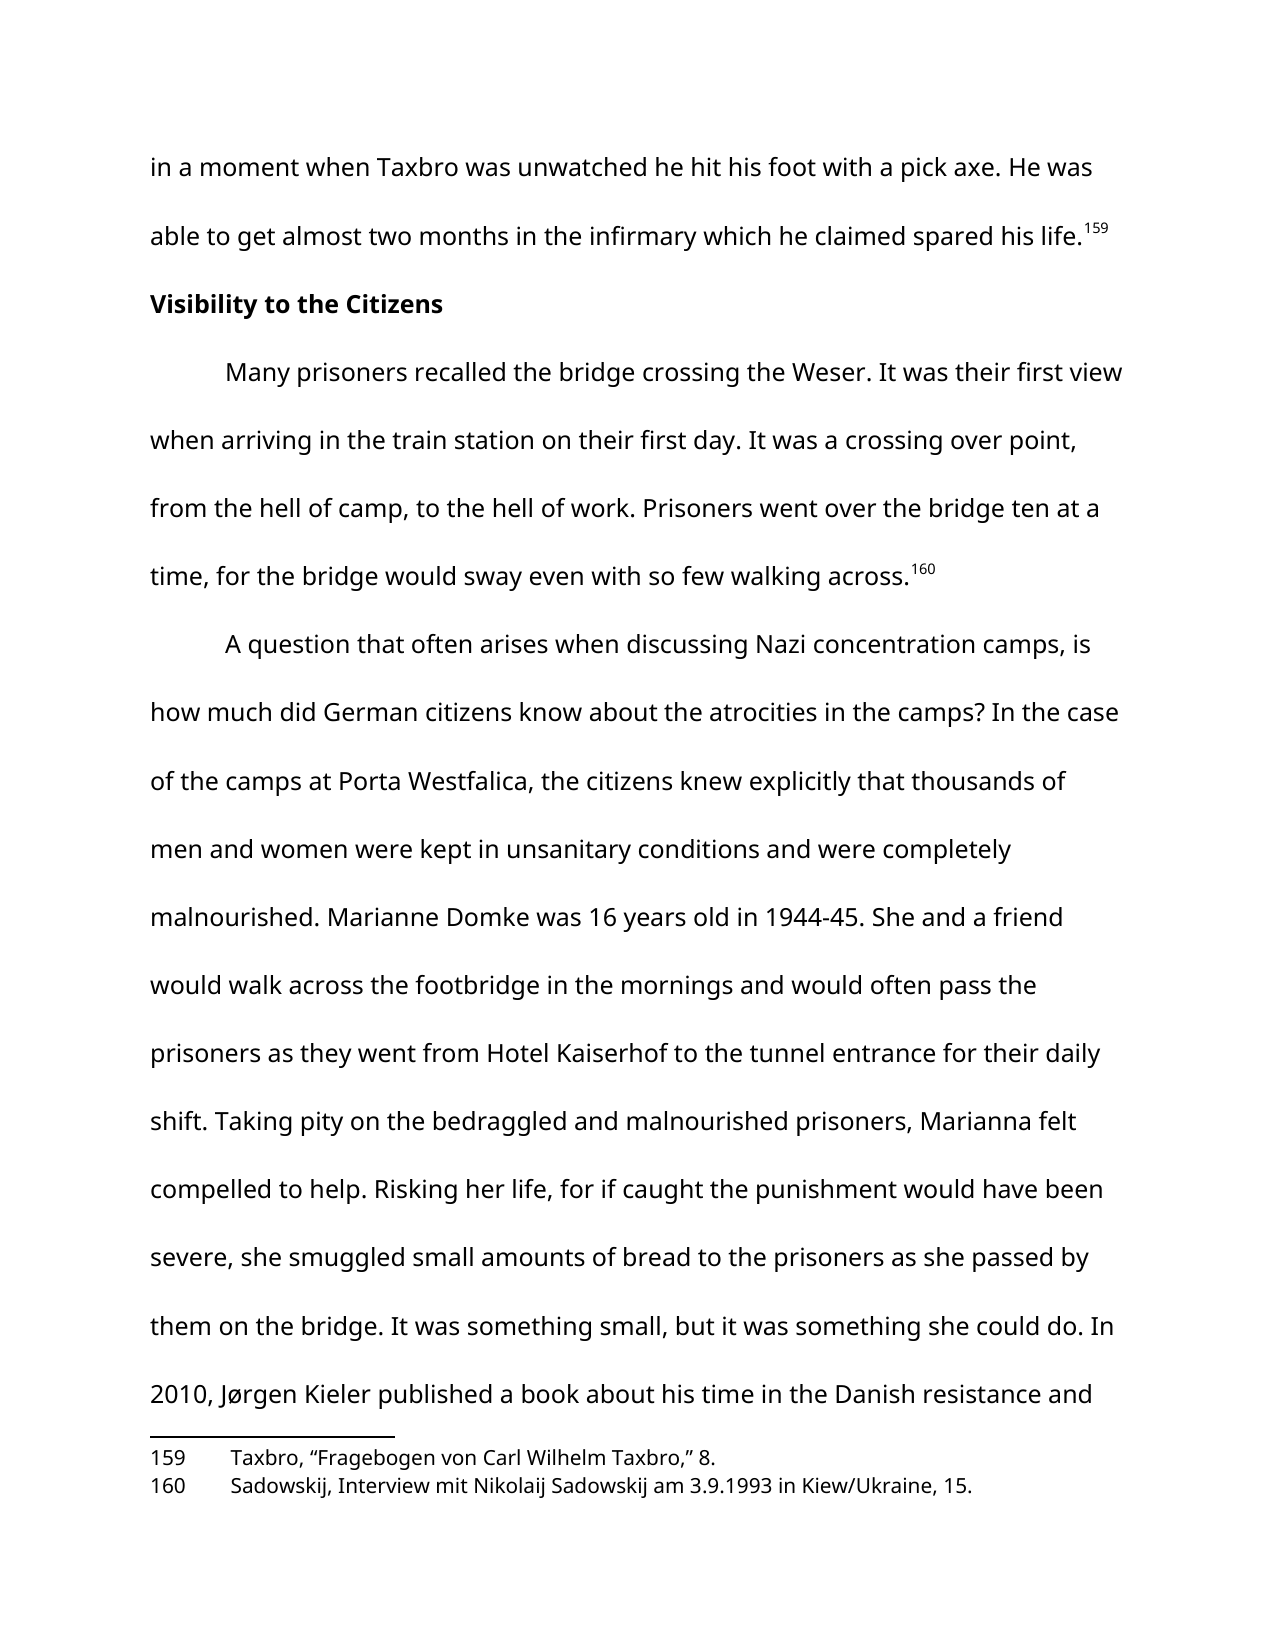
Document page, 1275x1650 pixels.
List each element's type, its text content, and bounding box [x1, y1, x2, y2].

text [150, 150, 1125, 252]
text Many prisoners recalled the bridge crossing the Weser. It was their first view when arriving in the train station on their first day. It was a crossing over point, from the hell of camp, to the hell of work. Prisoners went over the bridge ten at a time, for the bridge would sway even with so few walking across. [150, 354, 1125, 593]
text Visibility to the Citizens [150, 286, 1125, 320]
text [150, 627, 1125, 1410]
